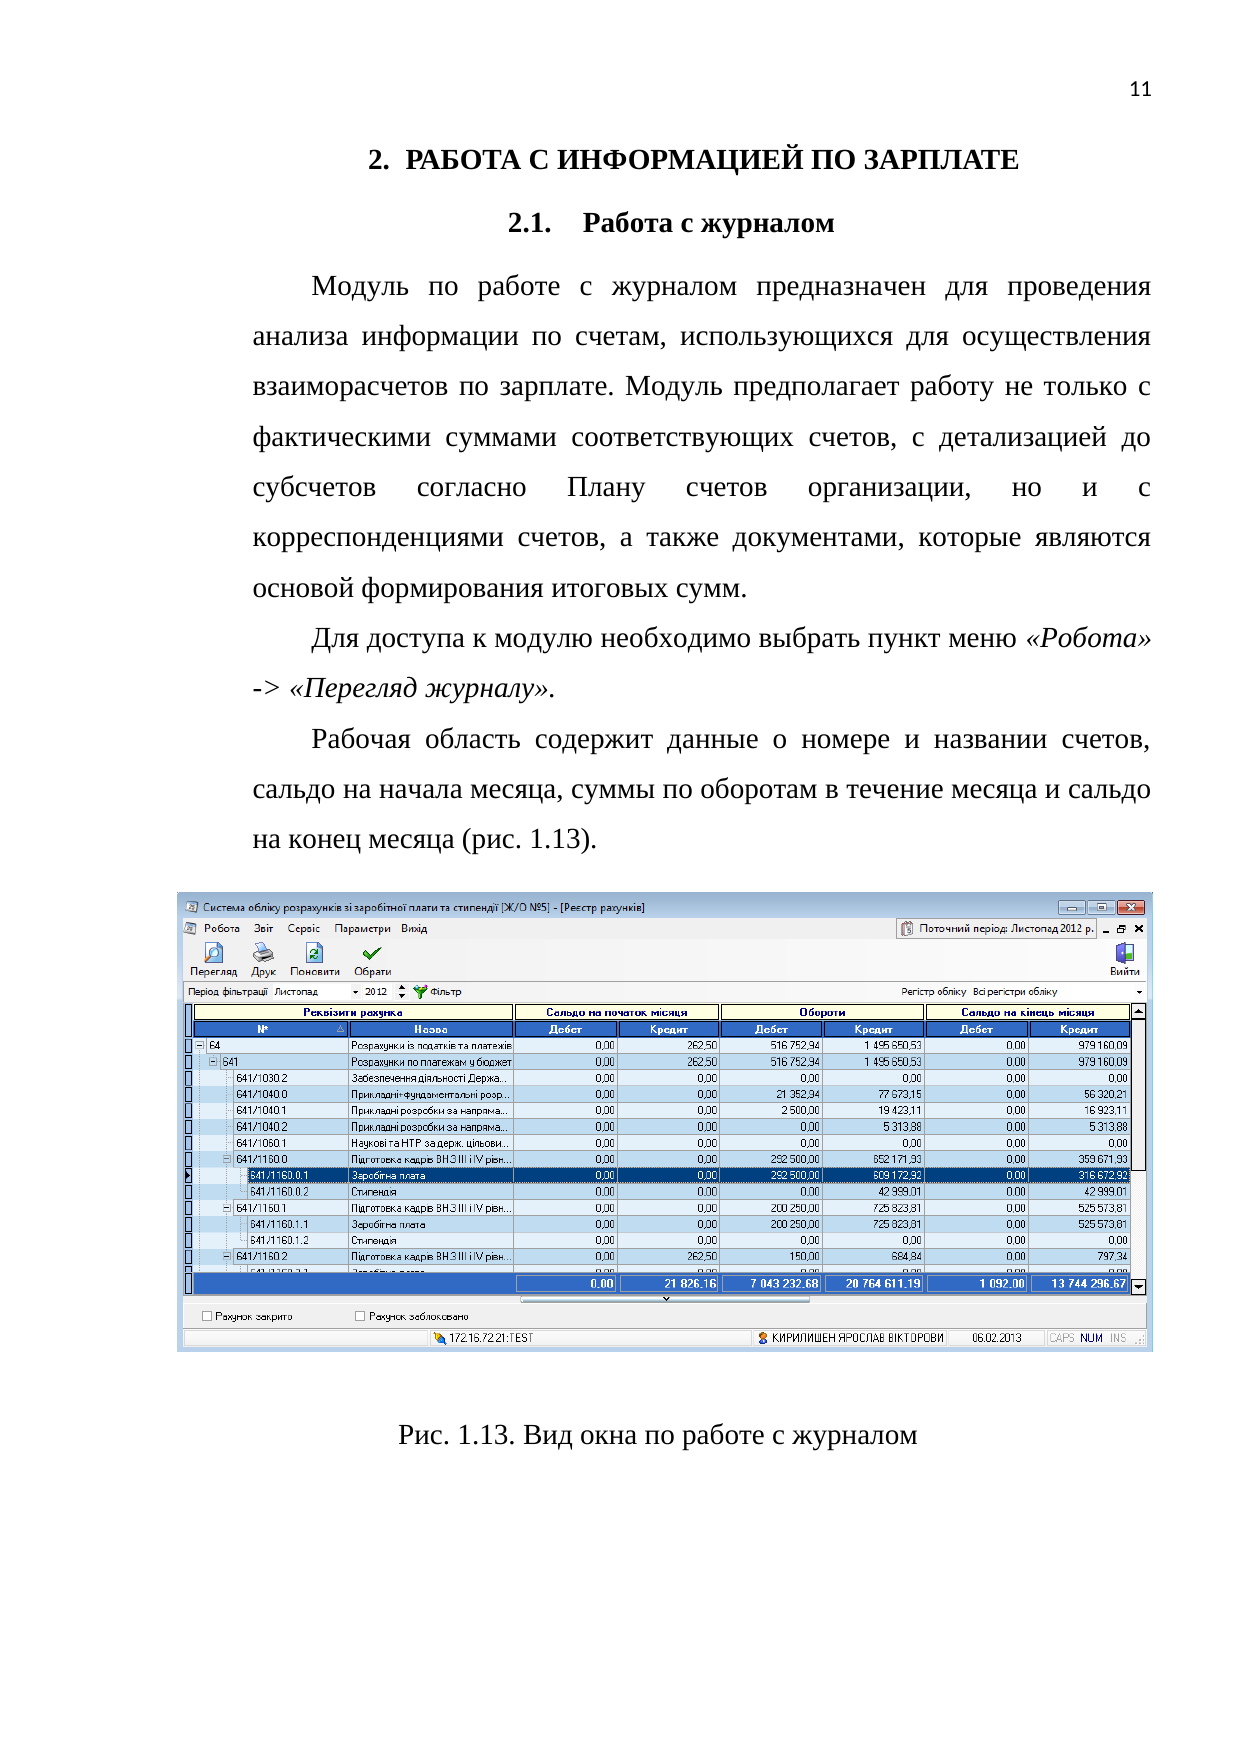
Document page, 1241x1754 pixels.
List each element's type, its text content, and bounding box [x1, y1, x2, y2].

text Модуль по работе с журналом предназначен для проведения анализа информации по счетам, использующихся для осуществления взаиморасчетов по зарплате. Модуль предполагает работу не только с фактическими суммами соответствующих счетов, с детализацией до субсчетов согласно Плану счетов организации, но и с корреспонденциями счетов, а также документами, которые являются основой формирования итоговых сумм. [252, 268, 1152, 603]
text Рабочая область содержит данные о номере и названии счетов, сальдо на начала месяца, суммы по оборотам в течение месяца и сальдо на конец месяца (рис. 1.13). [252, 721, 1152, 855]
subtitle Работа с журналом [191, 205, 1152, 239]
subtitle РАБОТА С ИНФОРМАЦИЕЙ ПО ЗАРПЛАТЕ [236, 142, 1152, 176]
picture [177, 892, 1153, 1352]
text Для доступа к модулю необходимо выбрать пункт меню «Робота» -> «Перегляд журналу». [252, 620, 1152, 704]
